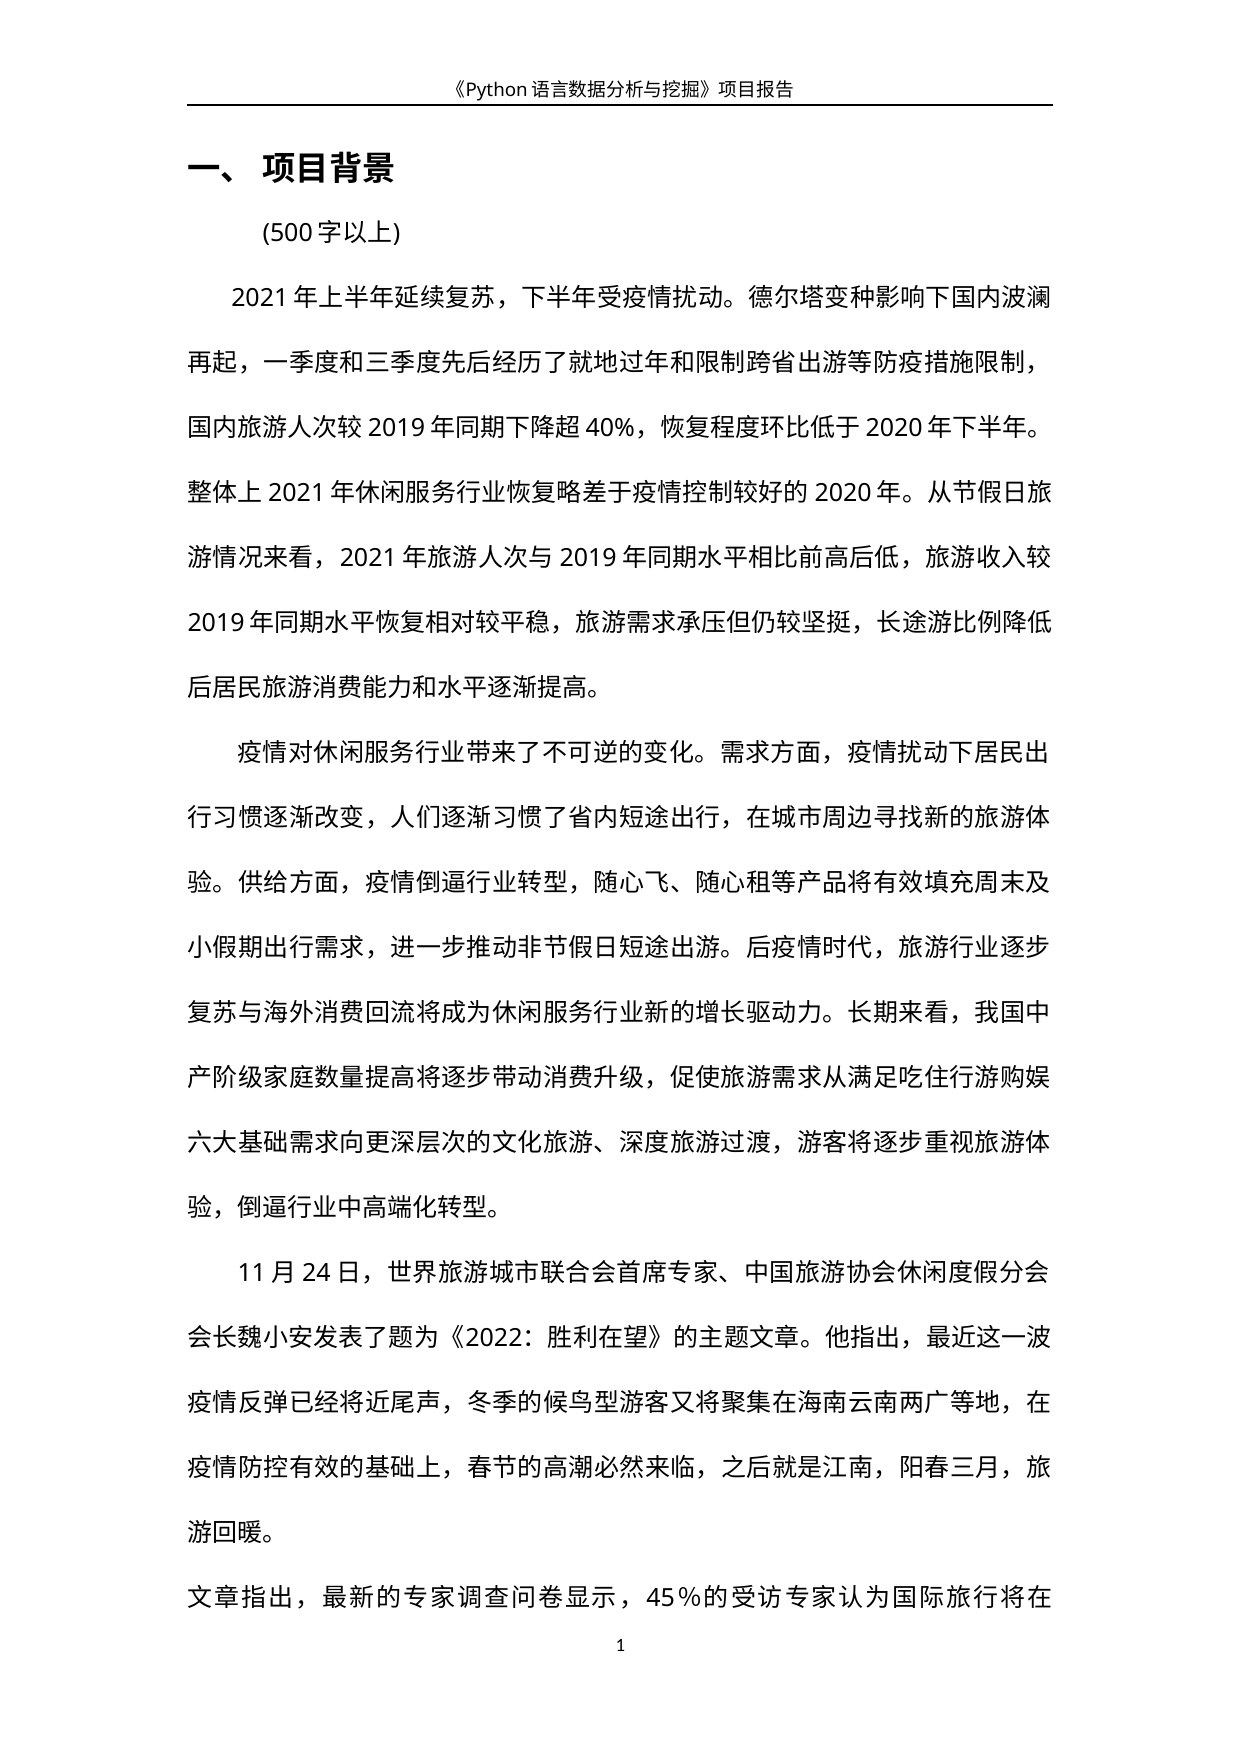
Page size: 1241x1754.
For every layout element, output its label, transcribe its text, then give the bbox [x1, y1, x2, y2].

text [187, 1563, 1053, 1628]
text 疫情对休闲服务行业带来了不可逆的变化。需求方面，疫情扰动下居民出行习惯逐渐改变，人们逐渐习惯了省内短途出行，在城市周边寻找新的旅游体验。供给方面，疫情倒逼行业转型，随心飞、随心租等产品将有效填充周末及小假期出行需求，进一步推动非节假日短途出游。后疫情时代，旅游行业逐步复苏与海外消费回流将成为休闲服务行业新的增长驱动力。长期来看，我国中产阶级家庭数量提高将逐步带动消费升级，促使旅游需求从满足吃住行游购娱六大基础需求向更深层次的文化旅游、深度旅游过渡，游客将逐步重视旅游体验，倒逼行业中高端化转型。 [187, 718, 1053, 1238]
text 11月24日，世界旅游城市联合会首席专家、中国旅游协会休闲度假分会会长魏小安发表了题为《2022：胜利在望》的主题文章。他指出，最近这一波疫情反弹已经将近尾声，冬季的候鸟型游客又将聚集在海南云南两广等地，在疫情防控有效的基础上，春节的高潮必然来临，之后就是江南，阳春三月，旅游回暖。 [187, 1238, 1053, 1563]
list (500字以上) [262, 198, 1053, 263]
text 2021年上半年延续复苏，下半年受疫情扰动。德尔塔变种影响下国内波澜再起，一季度和三季度先后经历了就地过年和限制跨省出游等防疫措施限制，国内旅游人次较2019年同期下降超40%，恢复程度环比低于2020年下半年。整体上2021年休闲服务行业恢复略差于疫情控制较好的2020年。从节假日旅游情况来看，2021年旅游人次与2019年同期水平相比前高后低，旅游收入较2019年同期水平恢复相对较平稳，旅游需求承压但仍较坚挺，长途游比例降低后居民旅游消费能力和水平逐渐提高。 [187, 263, 1053, 718]
list 项目背景 [187, 133, 1053, 198]
